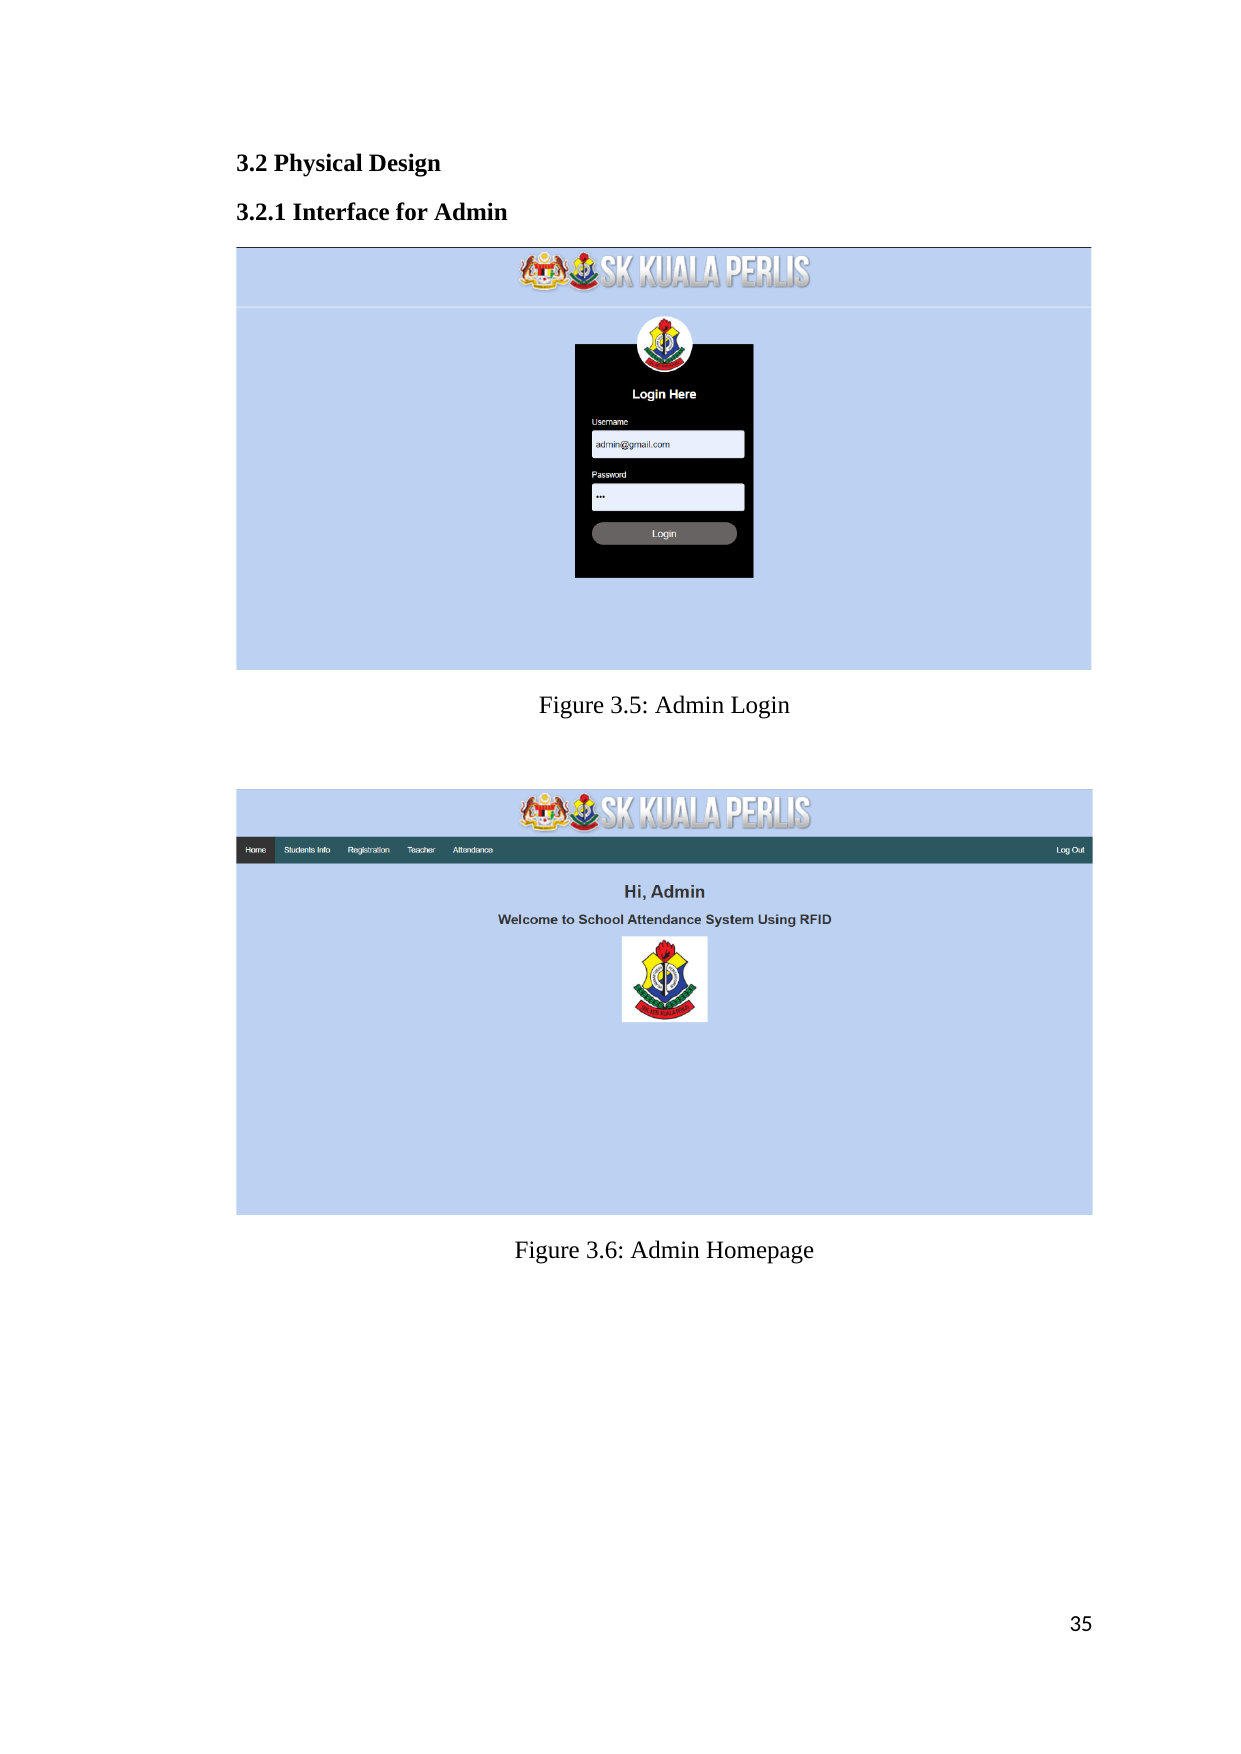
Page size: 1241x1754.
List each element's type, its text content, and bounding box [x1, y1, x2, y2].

text Figure 3.6: Admin Homepage [236, 1236, 1092, 1264]
picture [236, 789, 1093, 1215]
text Figure 3.5: Admin Login [236, 690, 1092, 719]
text 3.2 Physical Design [236, 148, 1092, 176]
text 3.2.1 Interface for Admin [236, 197, 1092, 226]
picture [236, 247, 1092, 670]
